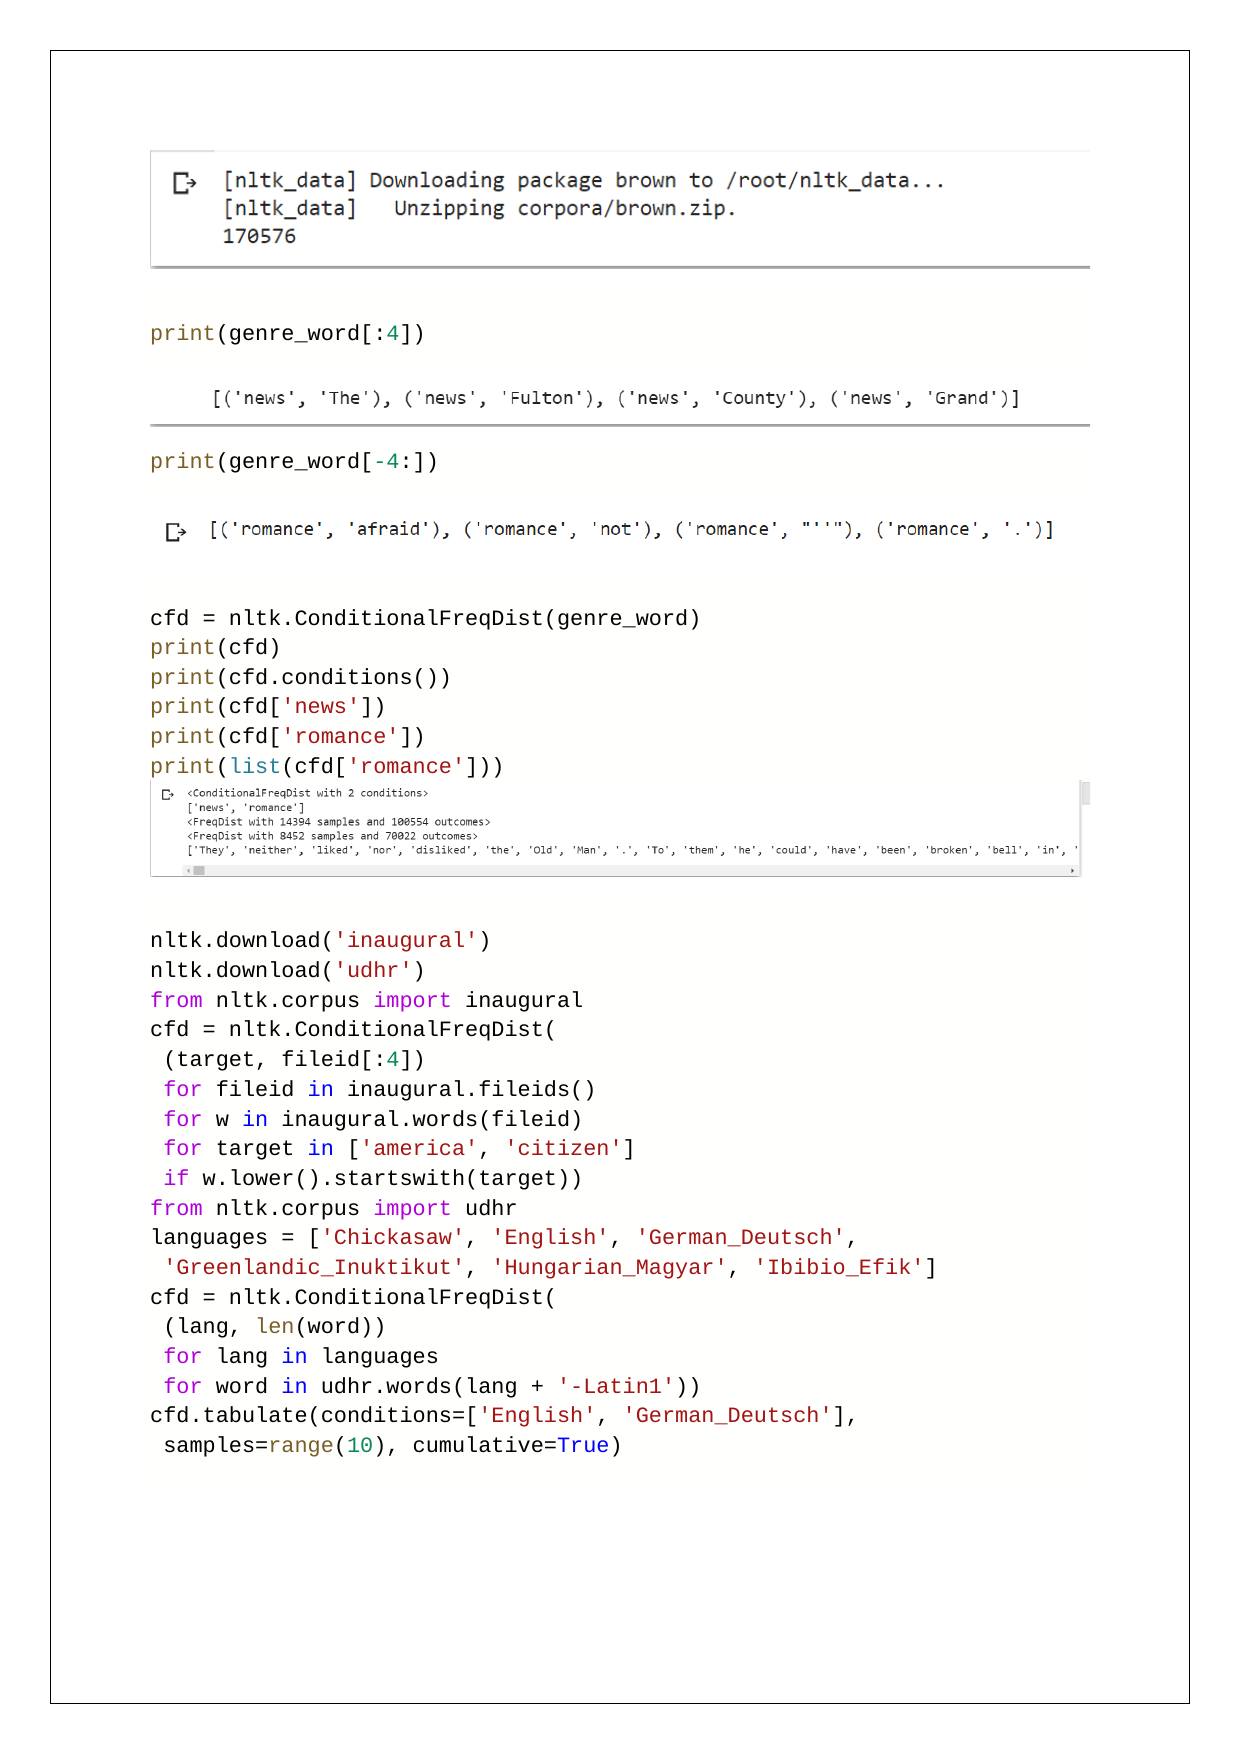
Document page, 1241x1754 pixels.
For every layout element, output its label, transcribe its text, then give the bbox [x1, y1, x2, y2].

picture [150, 505, 1091, 554]
text print(list(cfd['romance'])) [150, 750, 1090, 780]
text for target in ['america', 'citizen'] [150, 1132, 1090, 1162]
text (lang, len(word)) [150, 1311, 1090, 1340]
picture [150, 376, 1091, 427]
text for fileid in inaugural.fileids() [150, 1073, 1090, 1103]
text print(cfd['romance']) [150, 721, 1090, 750]
text samples=range(10), cumulative=True) [150, 1429, 1090, 1459]
text cfd = nltk.ConditionalFreqDist( [150, 1014, 1090, 1043]
text cfd = nltk.ConditionalFreqDist(genre_word) [150, 602, 1090, 631]
text print(genre_word[:4]) [150, 317, 1090, 347]
text print(cfd) [150, 631, 1090, 661]
text cfd.tabulate(conditions=['English', 'German_Deutsch'], [150, 1400, 1090, 1429]
text languages = ['Chickasaw', 'English', 'German_Deutsch', [150, 1222, 1090, 1251]
text cfd = nltk.ConditionalFreqDist( [150, 1281, 1090, 1311]
text if w.lower().startswith(target)) [150, 1162, 1090, 1192]
text for w in inaugural.words(fileid) [150, 1103, 1090, 1132]
text print(cfd['news']) [150, 691, 1090, 721]
text 'Greenlandic_Inuktikut', 'Hungarian_Magyar', 'Ibibio_Efik'] [150, 1251, 1090, 1281]
text for lang in languages [150, 1340, 1090, 1370]
text from nltk.corpus import udhr [150, 1192, 1090, 1222]
text from nltk.corpus import inaugural [150, 984, 1090, 1014]
picture [150, 780, 1091, 877]
text for word in udhr.words(lang + '-Latin1')) [150, 1370, 1090, 1400]
text nltk.download('udhr') [150, 954, 1090, 984]
picture [150, 150, 1091, 269]
text nltk.download('inaugural') [150, 925, 1090, 954]
text print(cfd.conditions()) [150, 661, 1090, 691]
text print(genre_word[-4:]) [150, 446, 1090, 475]
text (target, fileid[:4]) [150, 1043, 1090, 1073]
